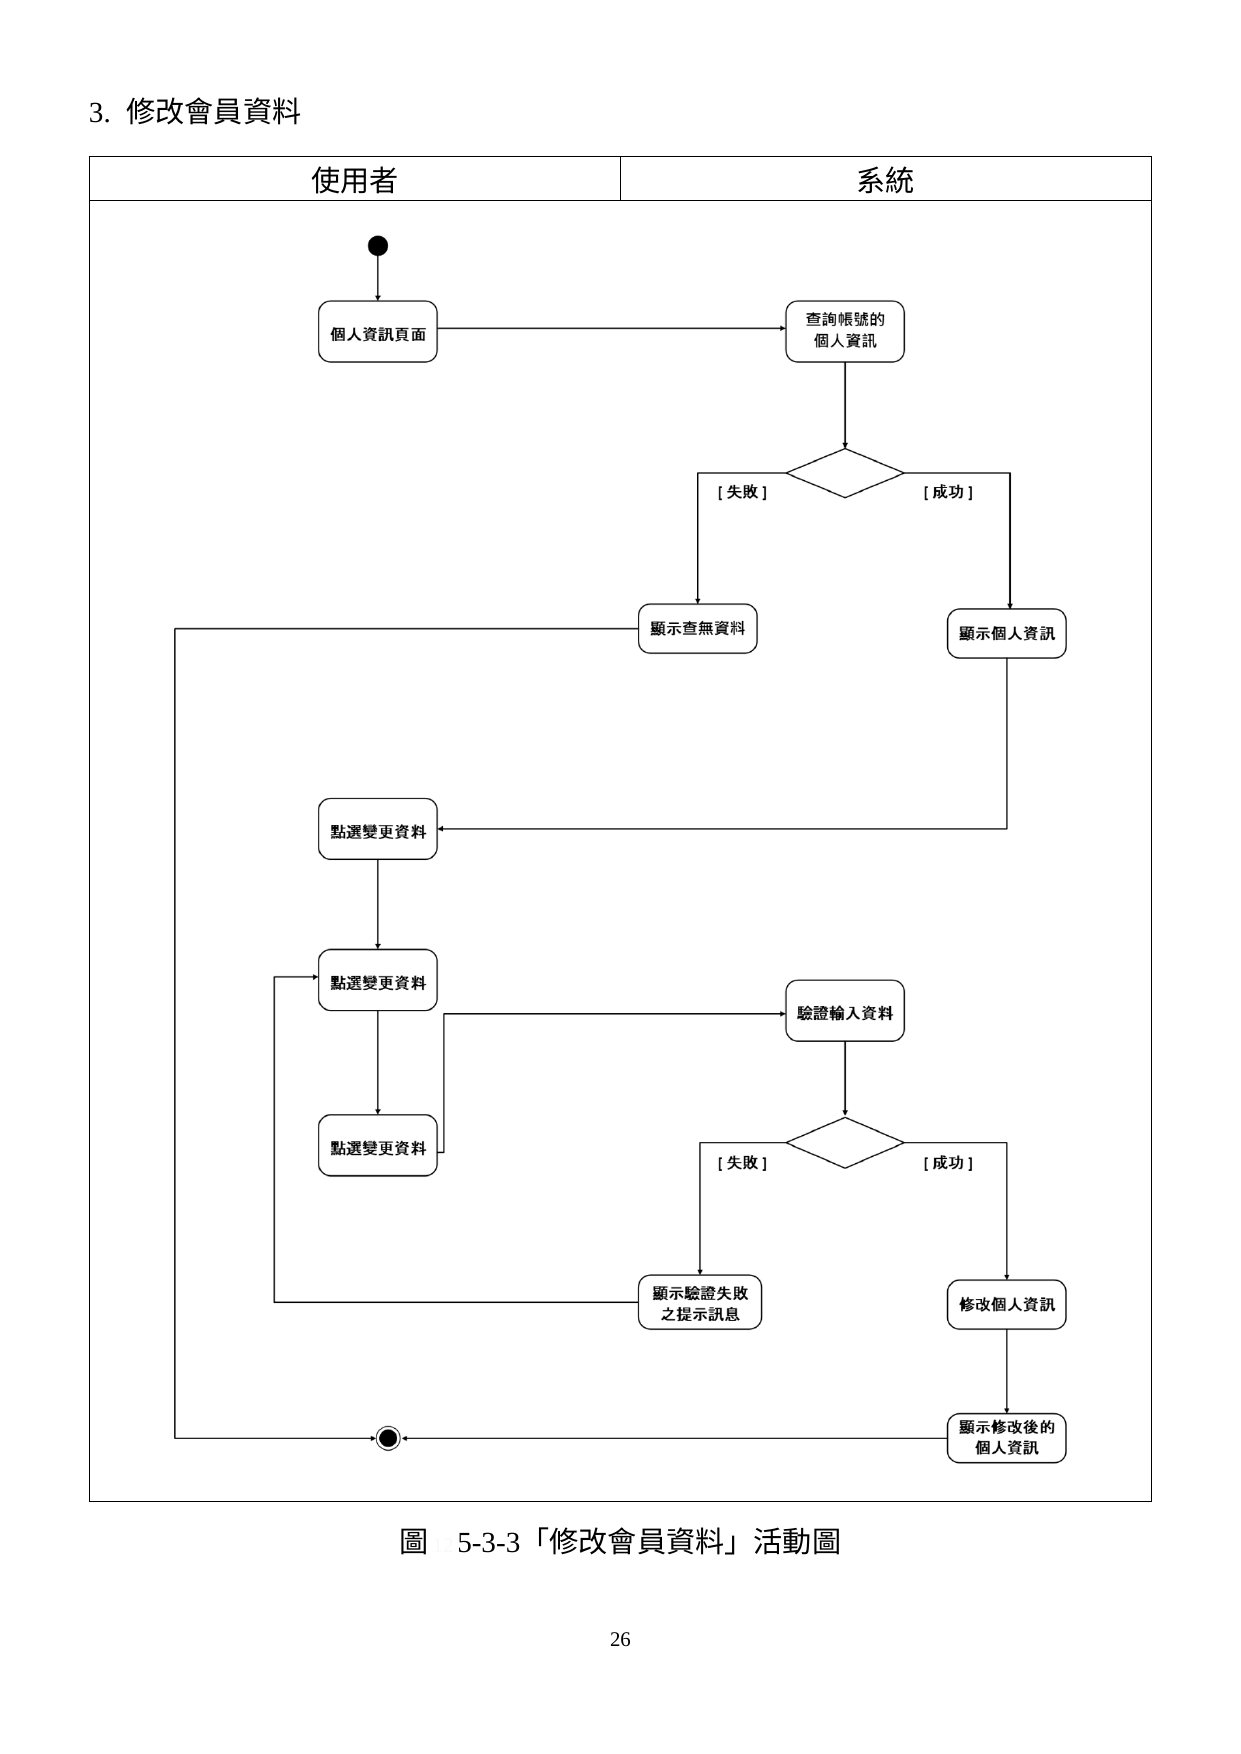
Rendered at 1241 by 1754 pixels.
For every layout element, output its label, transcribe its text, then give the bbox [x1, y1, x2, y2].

picture [171, 234, 1069, 1466]
table_header 使用者 [90, 157, 620, 199]
list 修改會員資料 [89, 89, 1152, 131]
table_header 系統 [621, 157, 1151, 199]
table_cell [90, 201, 1151, 1501]
text 圖12 5-3-3「修改會員資料」活動圖 [89, 1502, 1152, 1577]
